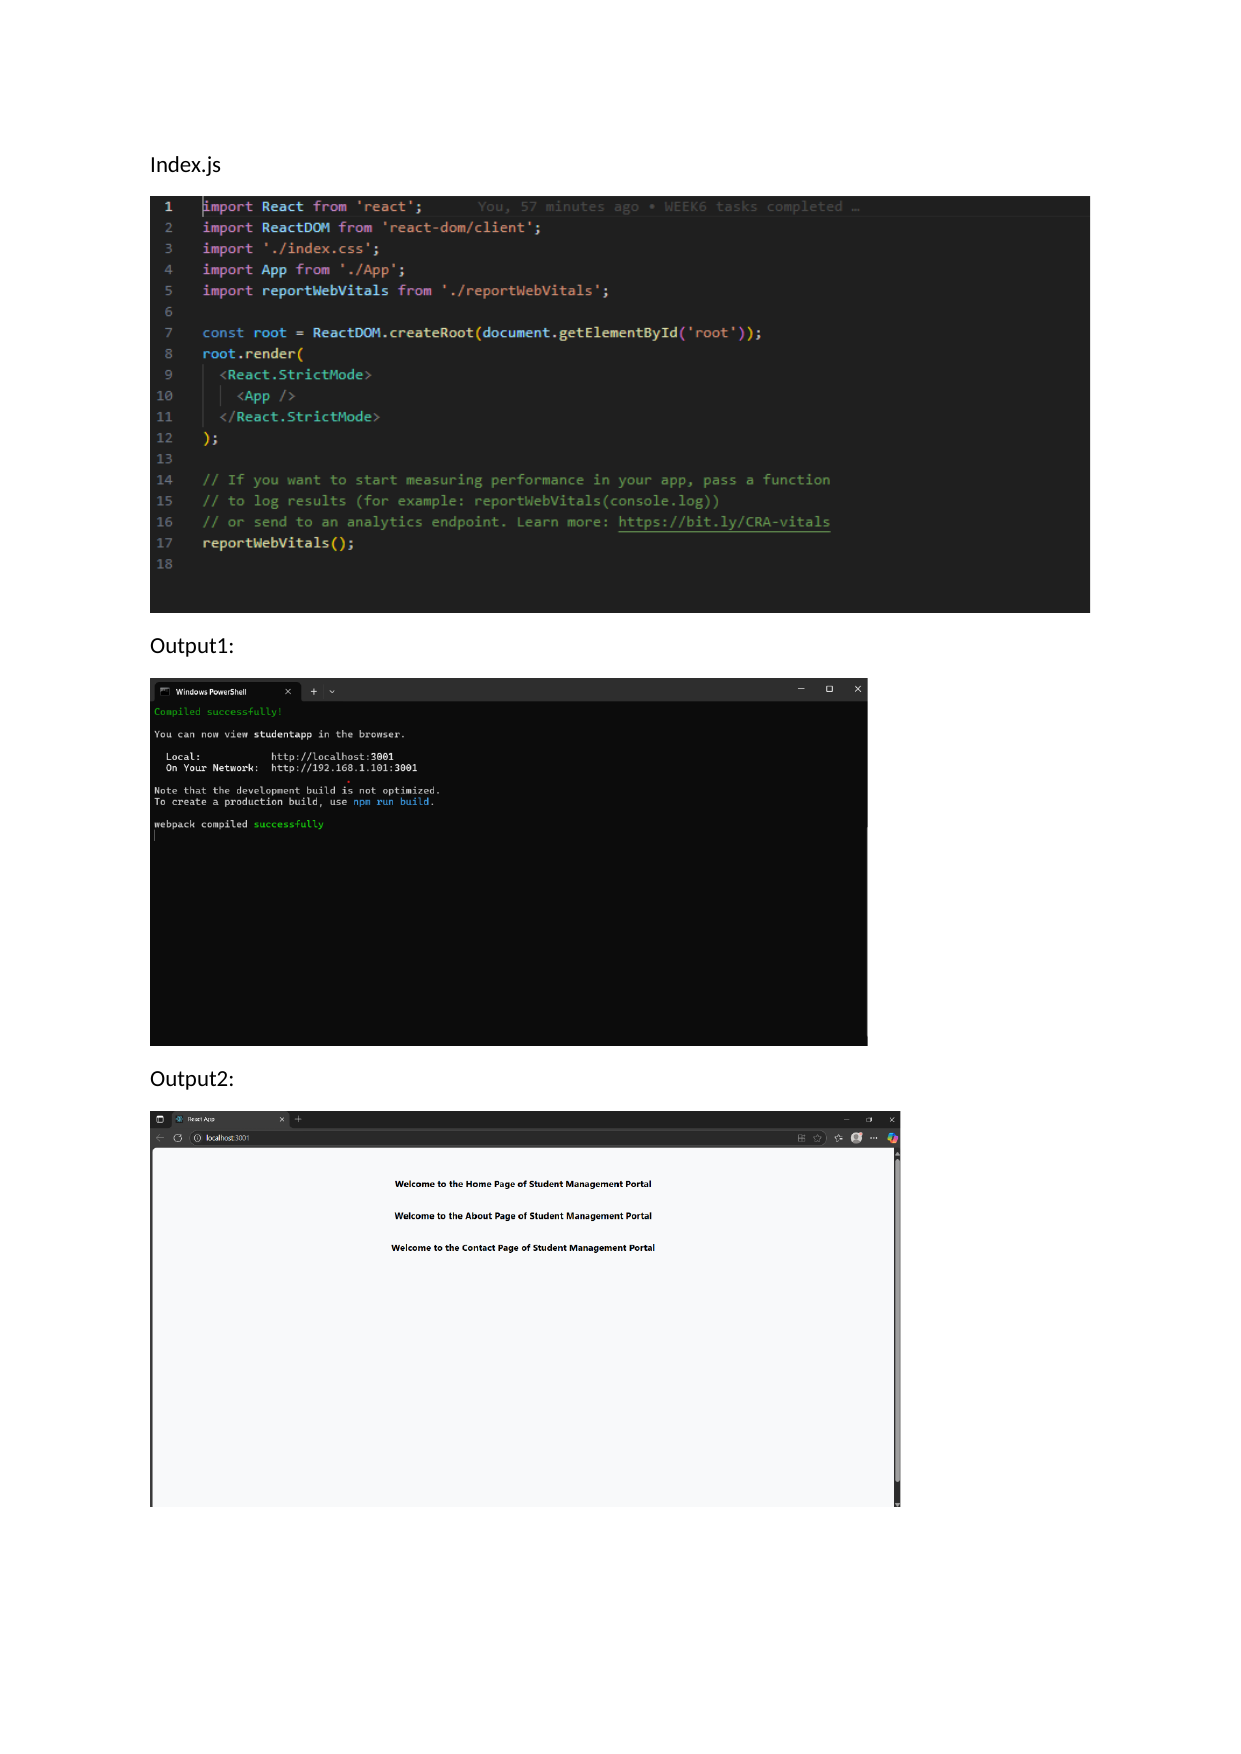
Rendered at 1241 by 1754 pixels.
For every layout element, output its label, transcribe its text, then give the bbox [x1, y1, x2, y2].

picture [150, 1111, 901, 1507]
picture [150, 678, 868, 1046]
picture [150, 196, 1091, 613]
text Index.js [150, 150, 1090, 178]
text Output1: [150, 632, 1090, 660]
text Output2: [150, 1064, 1090, 1092]
